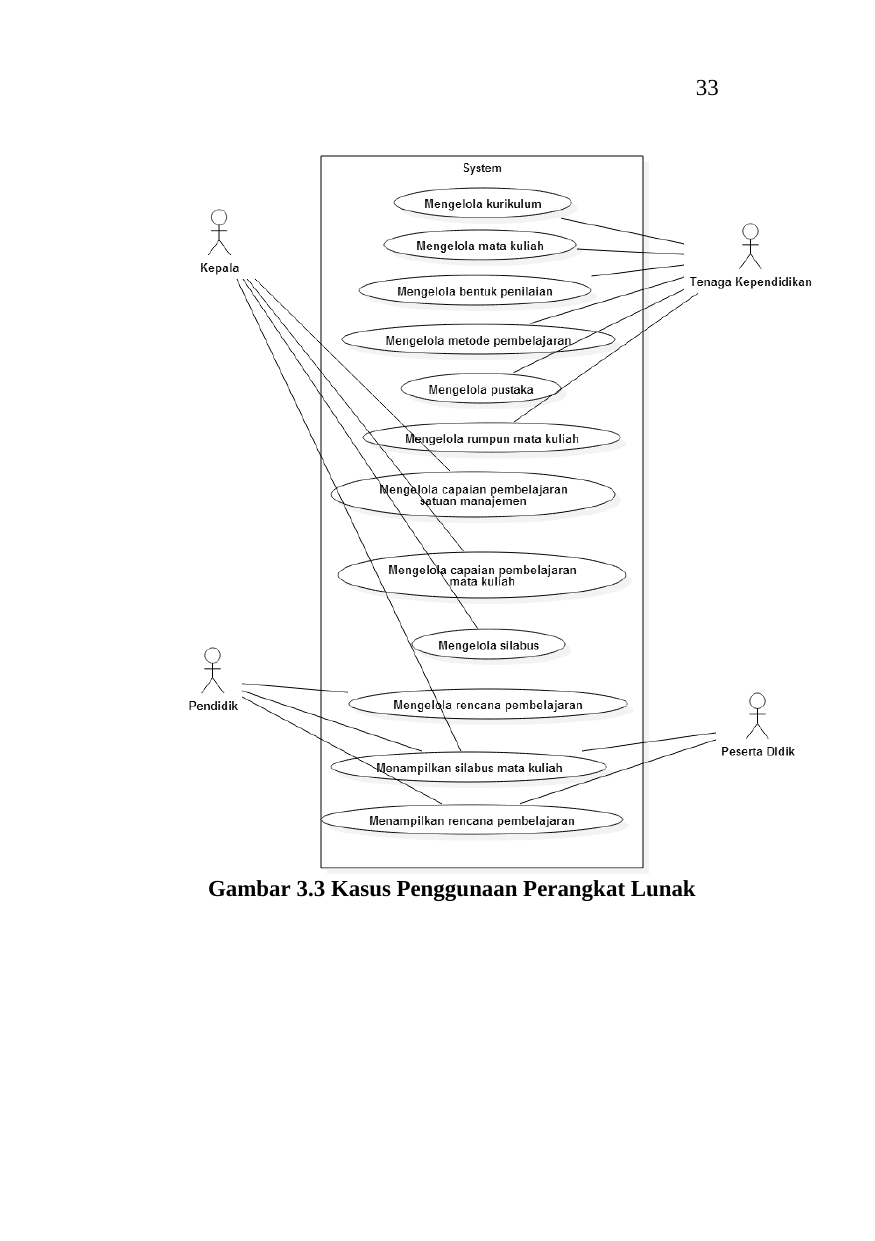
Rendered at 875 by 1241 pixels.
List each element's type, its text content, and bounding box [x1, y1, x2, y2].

picture [147, 147, 824, 876]
